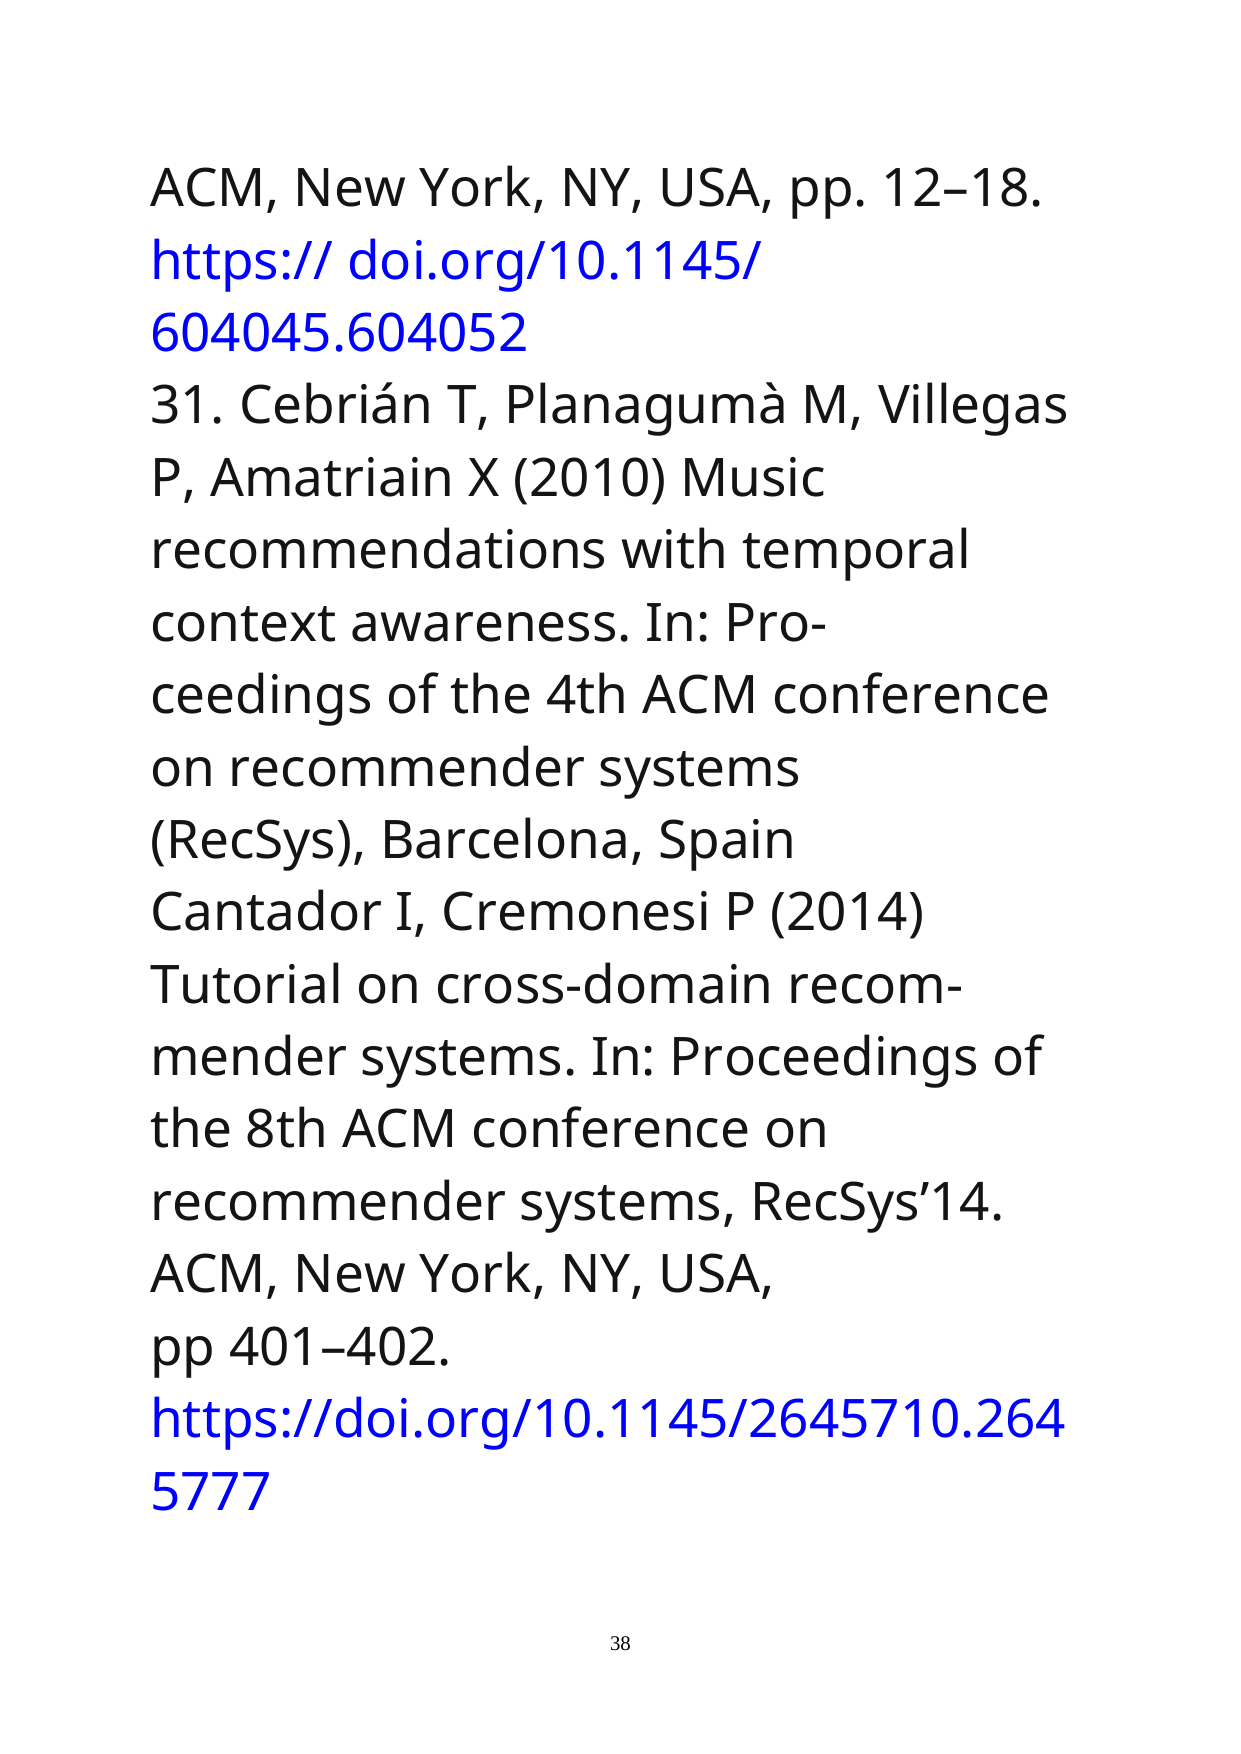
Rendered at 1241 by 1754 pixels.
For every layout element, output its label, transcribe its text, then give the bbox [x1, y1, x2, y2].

text pp 401–402. https://doi.org/10.1145/2645710.2645777 [150, 1308, 1090, 1526]
text ACM, New York, NY, USA, pp. 12–18. https:// doi.org/10.1145/ [150, 150, 1090, 295]
text recommendations with temporal context awareness. In: Pro- [150, 512, 1090, 657]
text mender systems. In: Proceedings of the 8th ACM conference on [150, 1019, 1090, 1163]
text ceedings of the 4th ACM conference on recommender systems [150, 657, 1090, 802]
text (RecSys), Barcelona, Spain [150, 802, 1090, 874]
text 604045.604052 [150, 295, 1090, 367]
text recommender systems, RecSys’14. ACM, New York, NY, USA, [150, 1163, 1090, 1308]
text Cantador I, Cremonesi P (2014) Tutorial on cross-domain recom- [150, 874, 1090, 1019]
text 31. Cebrián T, Planagumà M, Villegas P, Amatriain X (2010) Music [150, 367, 1090, 512]
